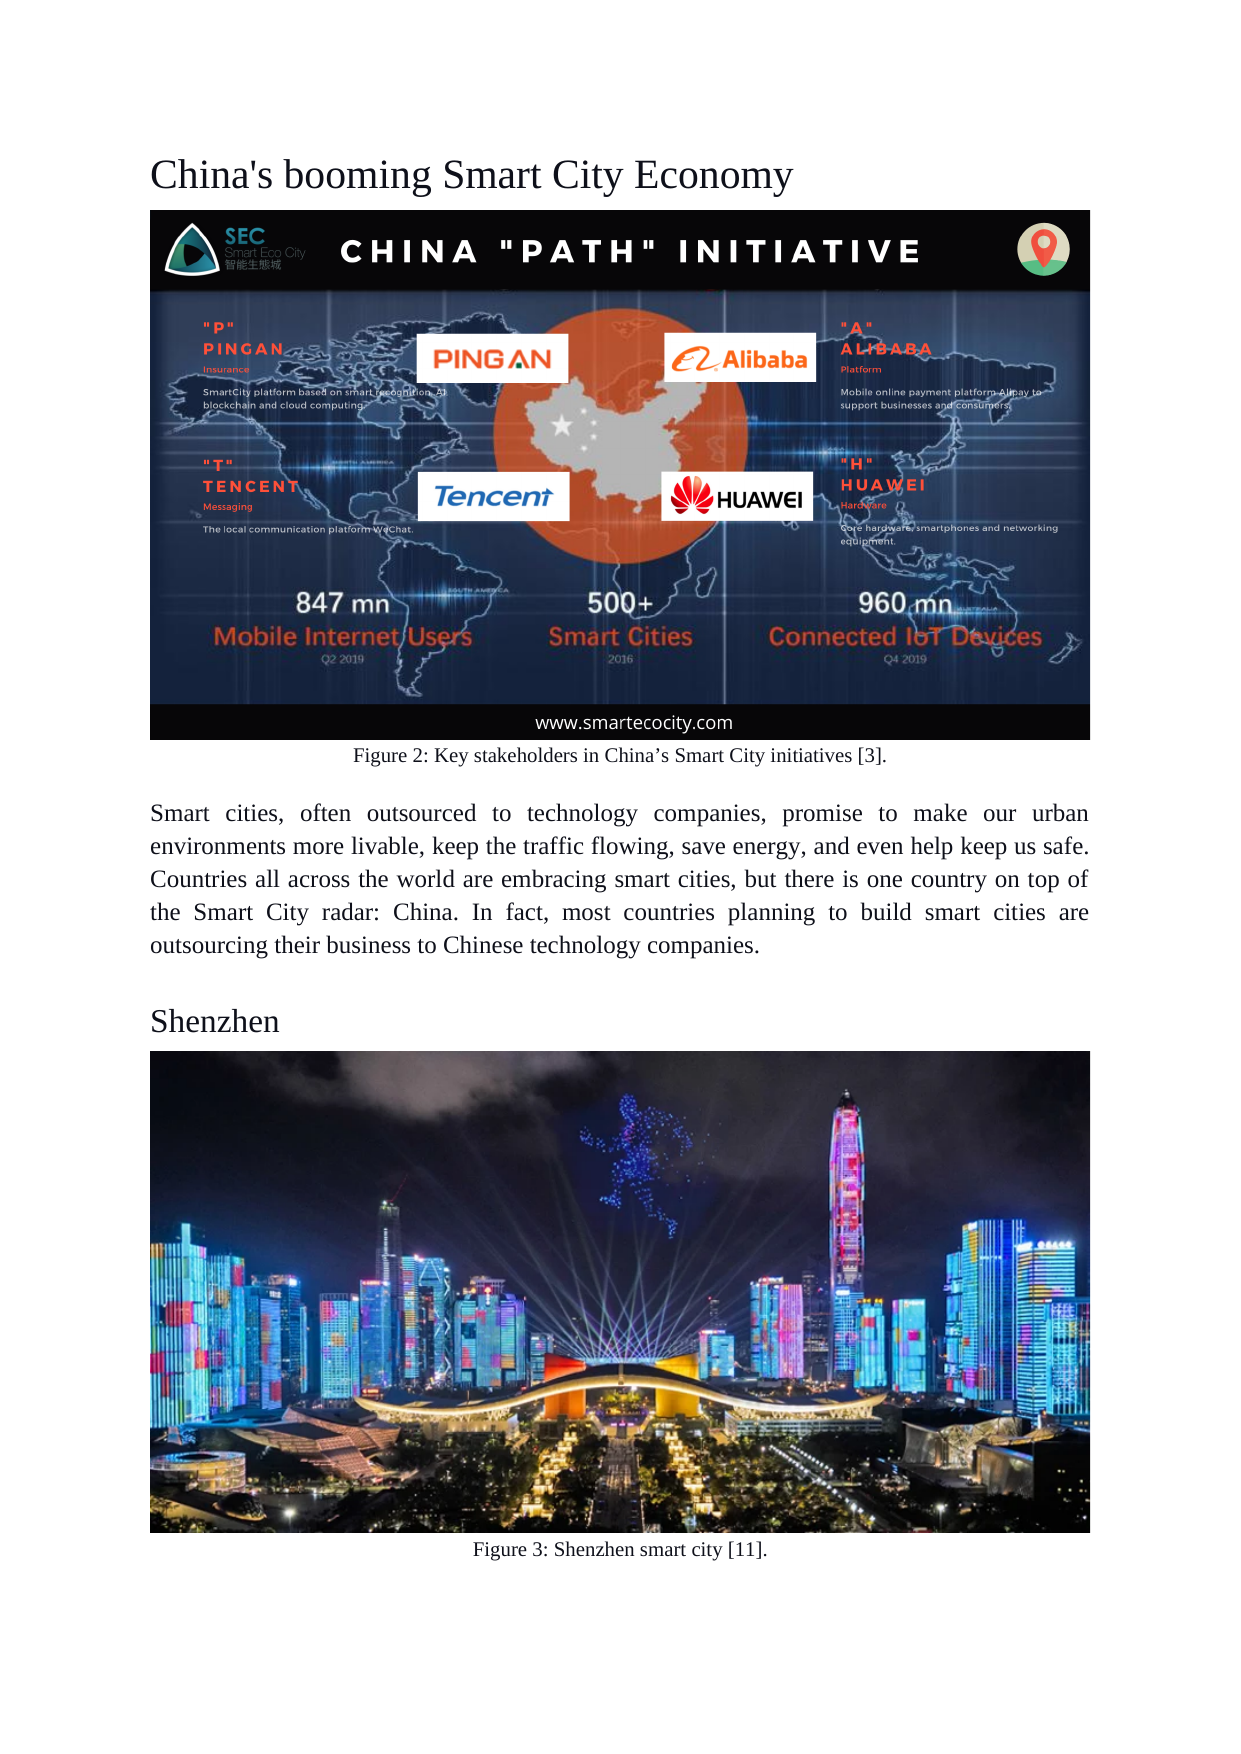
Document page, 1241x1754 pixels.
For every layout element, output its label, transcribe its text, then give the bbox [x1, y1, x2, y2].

picture [150, 1051, 1091, 1533]
text Figure 3: Shenzhen smart city [11]. [150, 1537, 1090, 1561]
text Smart cities, often outsourced to technology companies, promise to make our urban environments more livable, keep the traffic flowing, save energy, and even help keep us safe. Countries all across the world are embracing smart cities, but there is one country on top of the Smart City radar: China. In fact, most countries planning to build smart cities are outsourcing their business to Chinese technology companies. [150, 798, 1090, 959]
text Figure 2: Key stakeholders in China’s Smart City initiatives [3]. [150, 740, 1090, 767]
subtitle China's booming Smart City Economy [150, 150, 1090, 198]
picture [150, 210, 1091, 740]
subtitle Shenzhen [150, 1001, 1090, 1039]
